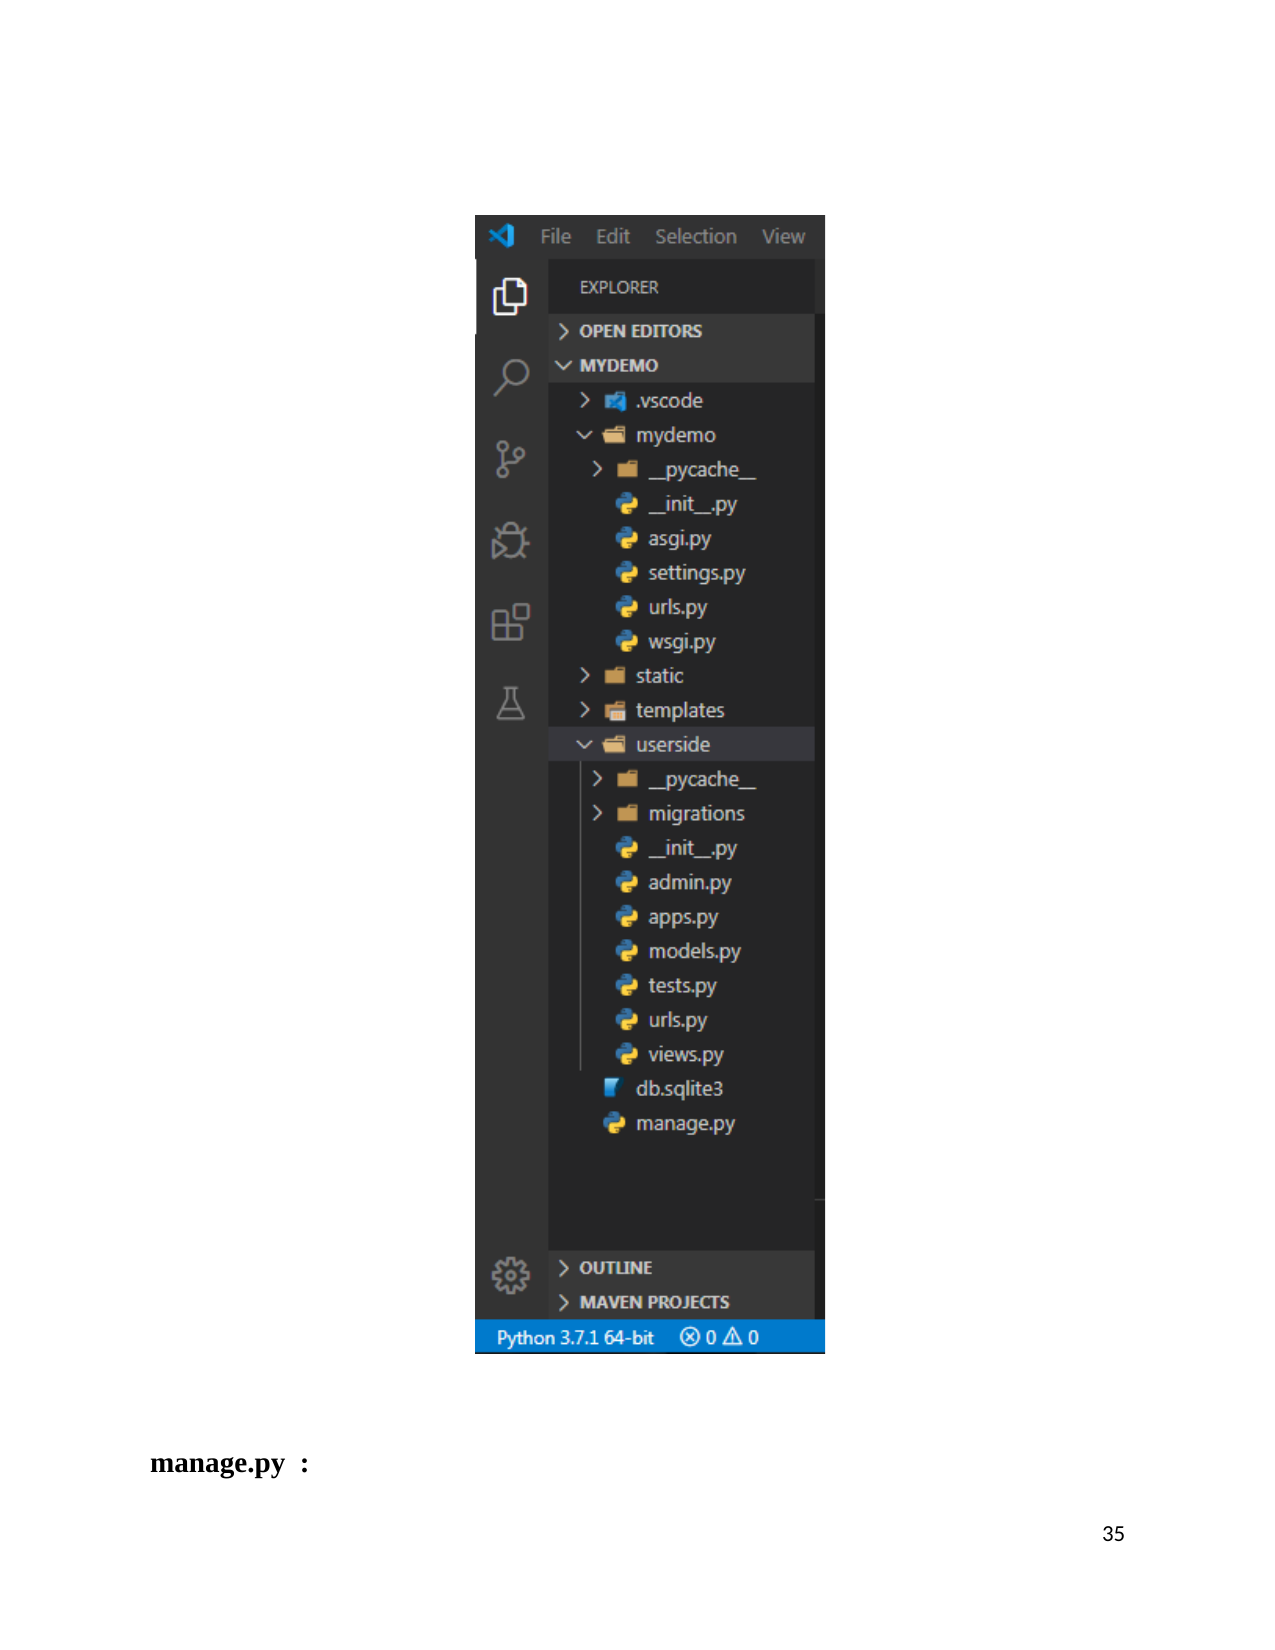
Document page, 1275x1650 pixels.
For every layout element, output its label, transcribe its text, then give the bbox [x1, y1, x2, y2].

text manage.py : [150, 1445, 1125, 1479]
picture [475, 215, 826, 1354]
